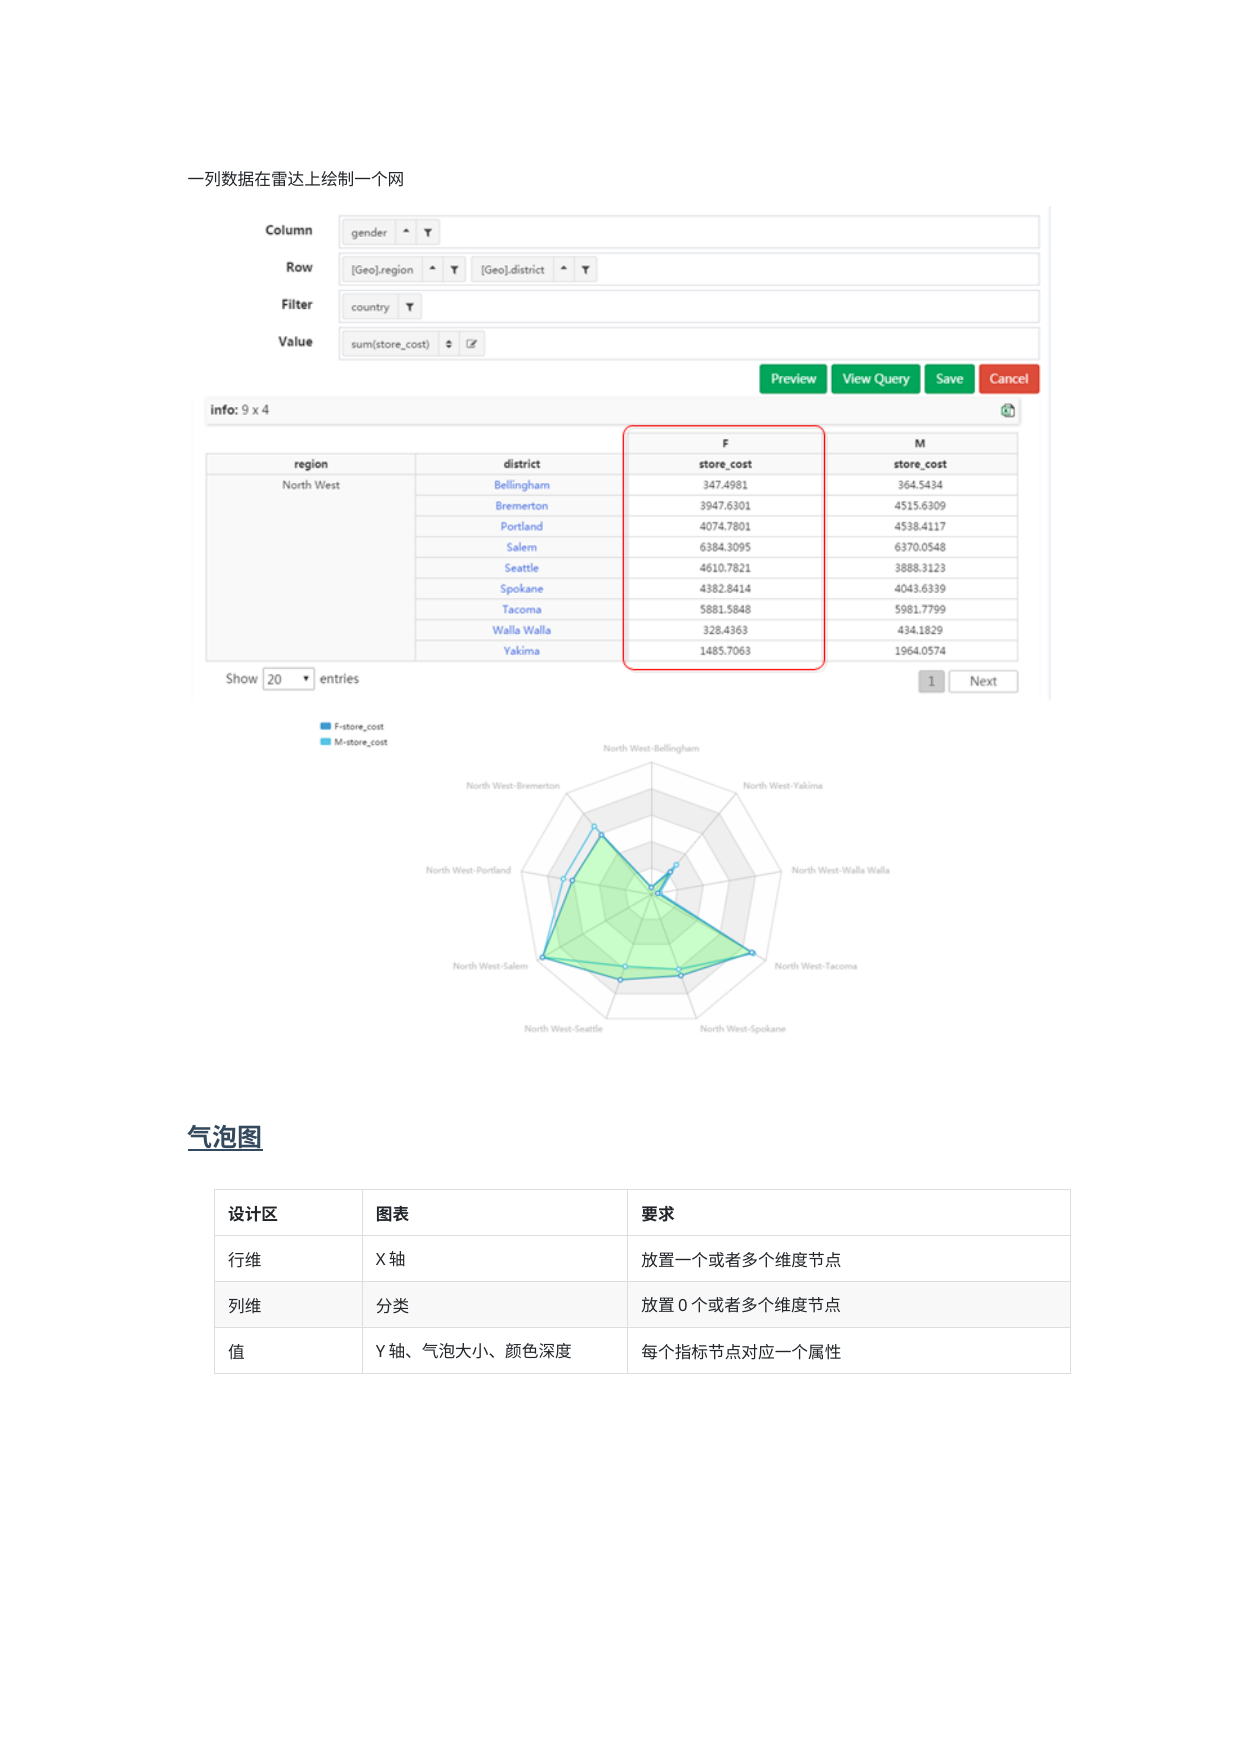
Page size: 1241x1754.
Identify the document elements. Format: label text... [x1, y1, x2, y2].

table_cell 放置0个或者多个维度节点 [628, 1282, 1070, 1327]
picture [187, 206, 1051, 1060]
table_cell 行维 [215, 1236, 362, 1281]
table_cell 分类 [363, 1282, 627, 1327]
table_cell 列维 [215, 1282, 362, 1327]
table_cell 放置一个或者多个维度节点 [628, 1236, 1070, 1281]
table_cell 值 [215, 1328, 362, 1373]
table_cell Y轴、气泡大小、颜色深度 [363, 1328, 627, 1373]
text 气泡图 [187, 1103, 1053, 1168]
table_header 设计区 [215, 1190, 362, 1235]
table_cell X轴 [363, 1236, 627, 1281]
table_header 要求 [628, 1190, 1070, 1235]
table_cell 每个指标节点对应一个属性 [628, 1328, 1070, 1373]
table_header 图表 [363, 1190, 627, 1235]
